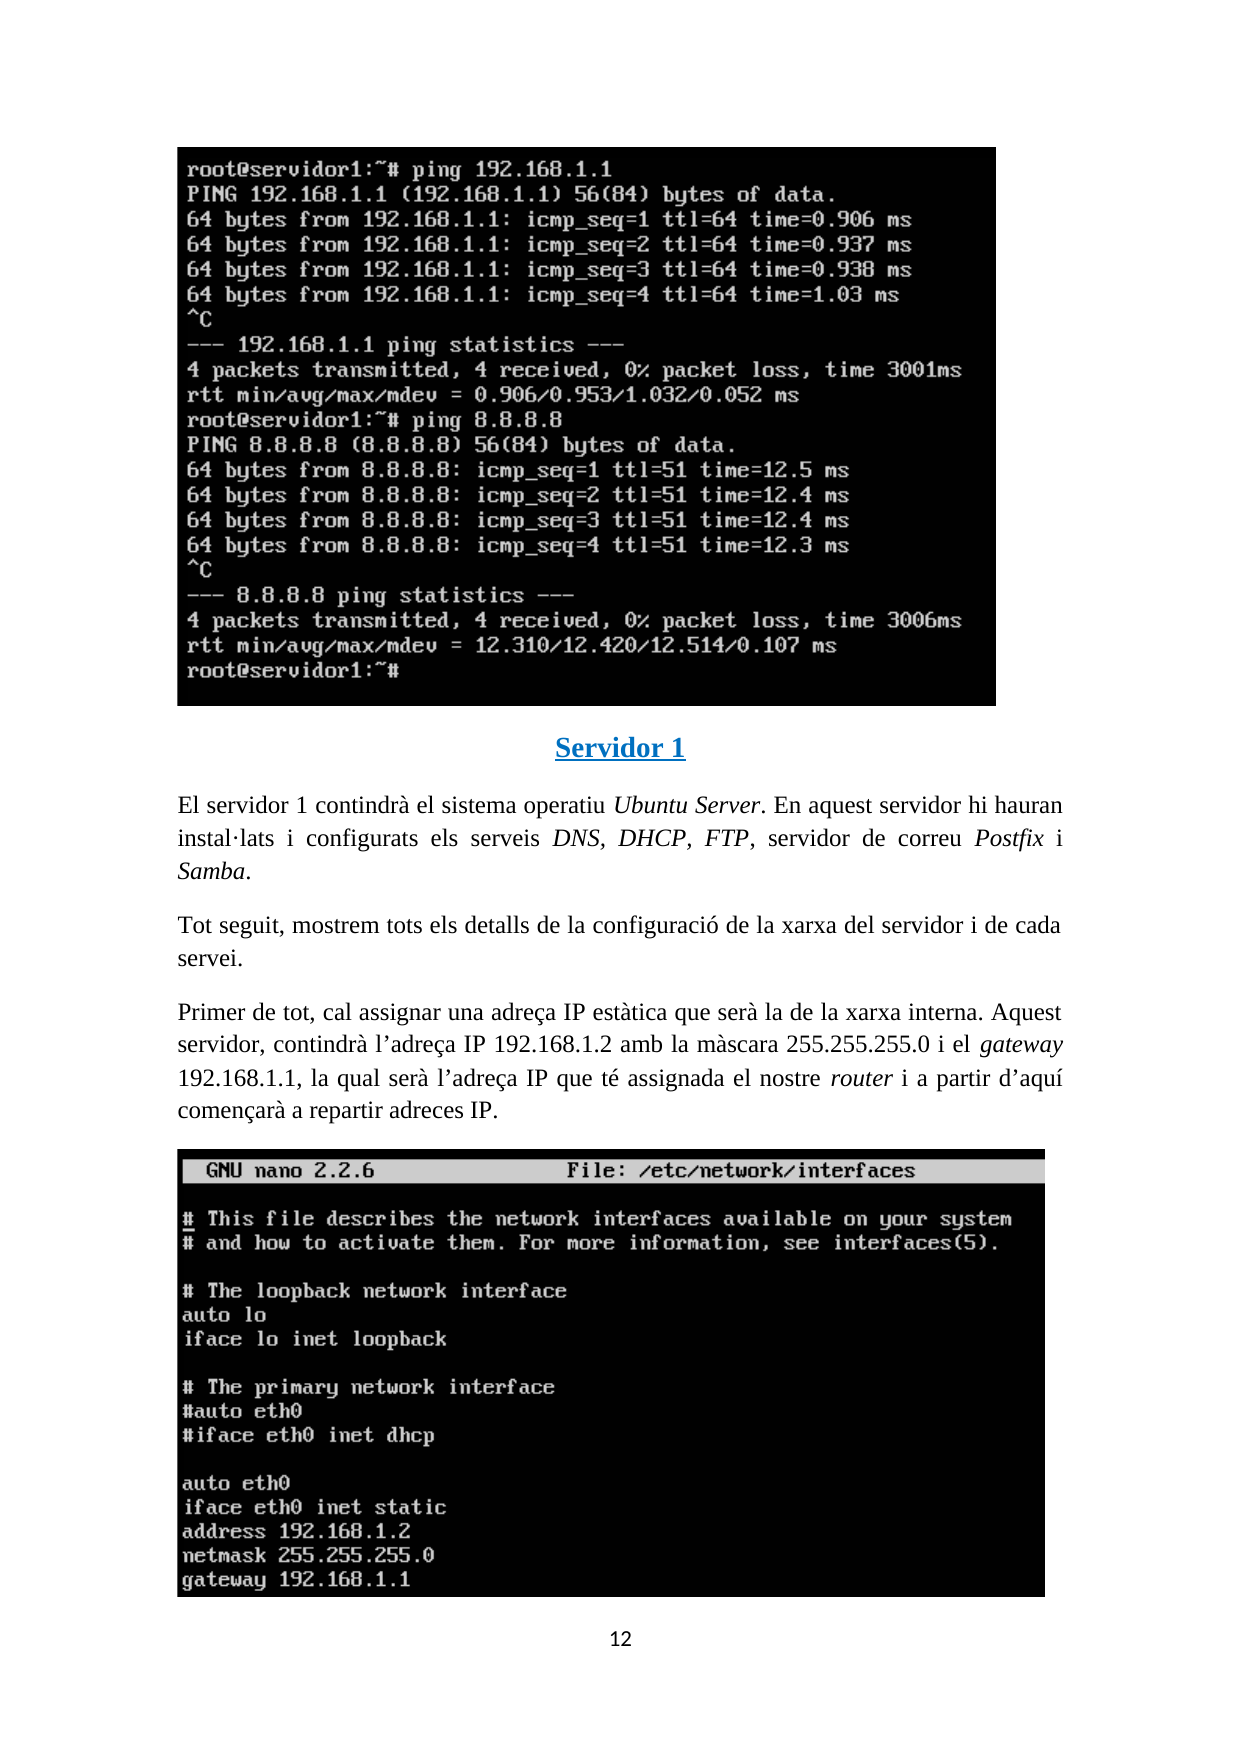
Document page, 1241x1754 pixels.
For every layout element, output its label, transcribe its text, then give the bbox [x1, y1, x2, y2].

text Servidor 1 [177, 730, 1063, 764]
picture [177, 147, 996, 706]
text El servidor 1 contindrà el sistema operatiu Ubuntu Server. En aquest servidor hi hauran instal·lats i configurats els serveis DNS, DHCP, FTP, servidor de correu Postfix i Samba. [177, 790, 1063, 884]
text Tot seguit, mostrem tots els detalls de la configuració de la xarxa del servidor i de cada servei. [177, 910, 1063, 971]
picture [177, 1149, 1045, 1597]
text Primer de tot, cal assignar una adreça IP estàtica que serà la de la xarxa interna. Aquest servidor, contindrà l’adreça IP 192.168.1.2 amb la màscara 255.255.255.0 i el gateway 192.168.1.1, la qual serà l’adreça IP que té assignada el nostre router i a partir d’aquí començarà a repartir adreces IP. [177, 997, 1063, 1124]
